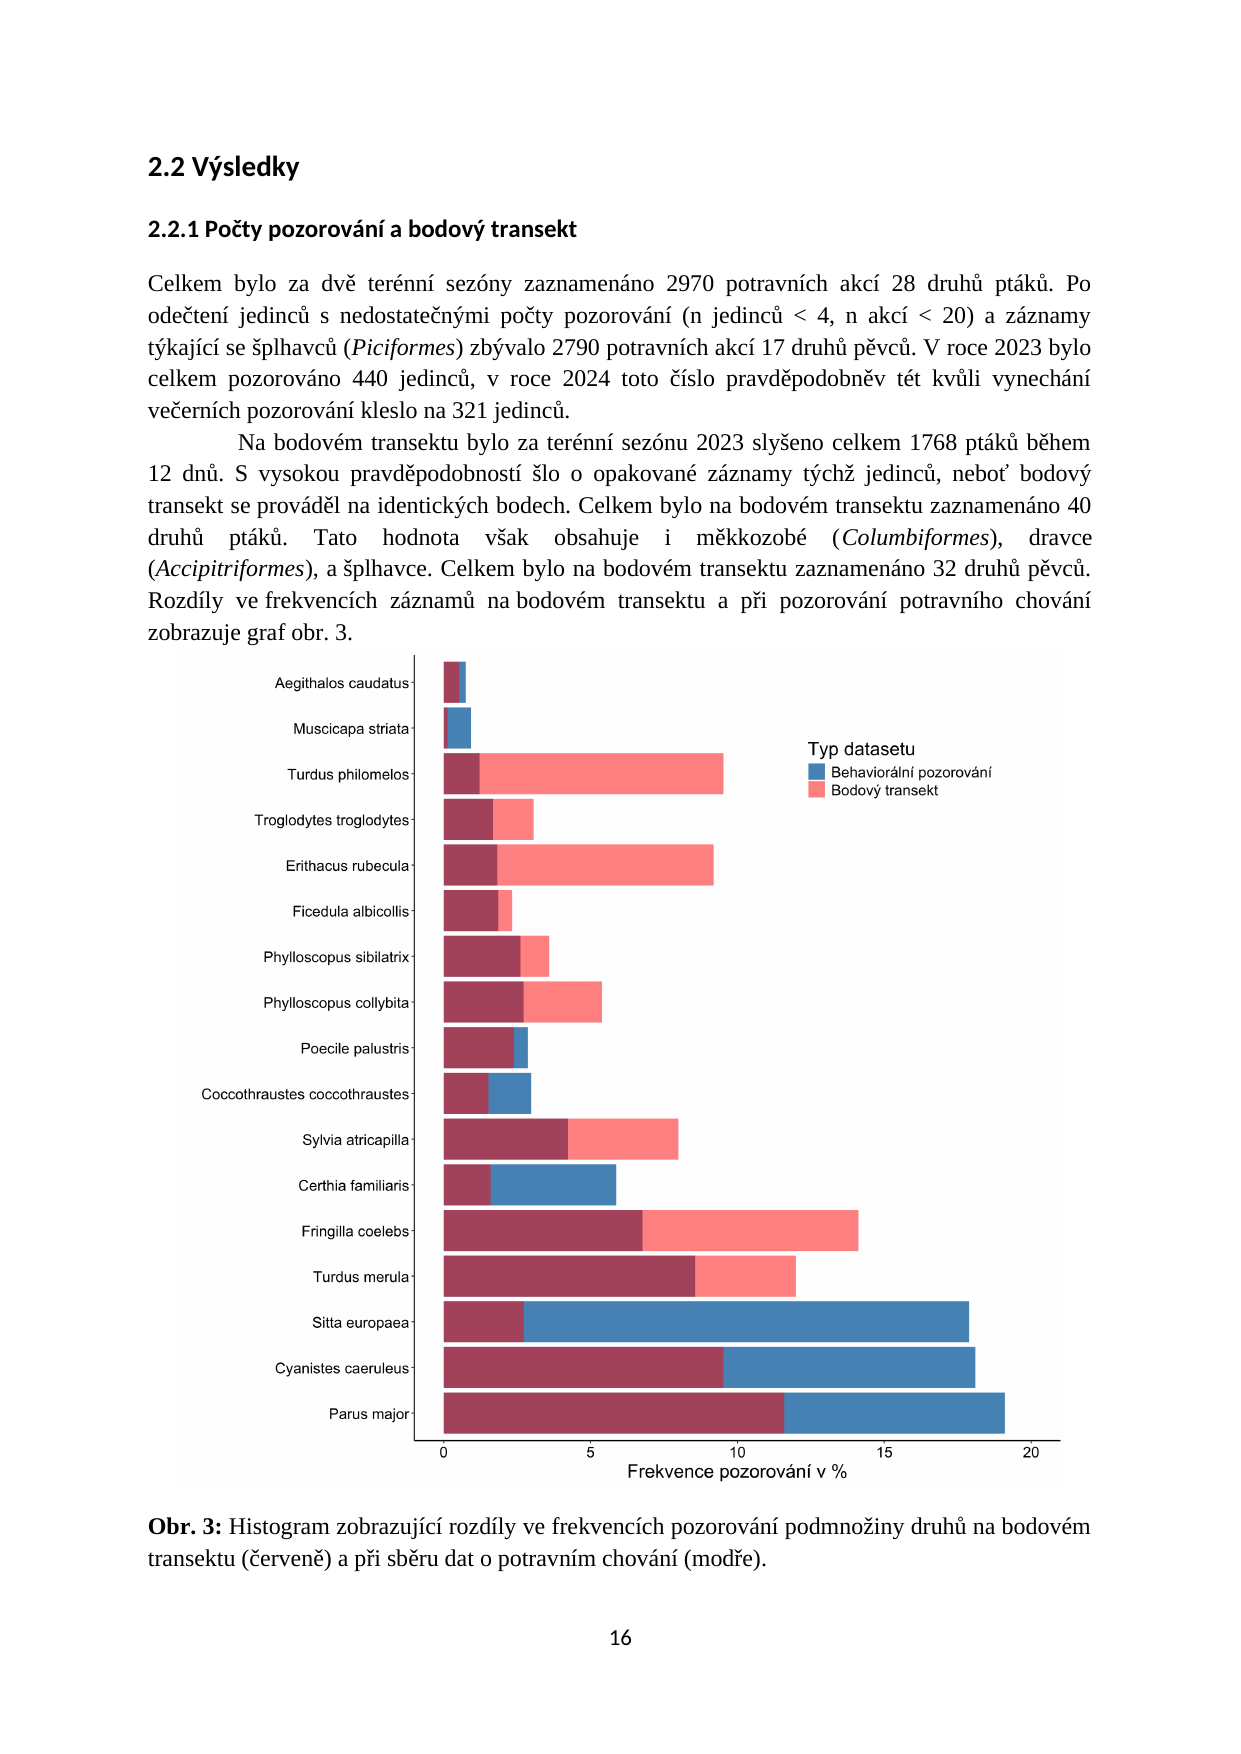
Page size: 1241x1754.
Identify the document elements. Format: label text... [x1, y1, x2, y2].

text Na bodovém transektu bylo za terénní sezónu 2023 slyšeno celkem 1768 ptáků během 12 dnů. S vysokou pravděpodobností šlo o opakované záznamy týchž jedinců, neboť bodový transekt se prováděl na identických bodech. Celkem bylo na bodovém transektu zaznamenáno 40 druhů ptáků. Tato hodnota však obsahuje i měkkozobé (Columbiformes), dravce (Accipitriformes), a šplhavce. Celkem bylo na bodovém transektu zaznamenáno 32 druhů pěvců. Rozdíly ve frekvencích záznamů na bodovém transektu a při pozorování potravního chování zobrazuje graf obr. 3. [148, 428, 1093, 645]
text 2.2 Výsledky [148, 148, 1093, 183]
text Obr. 3: Histogram zobrazující rozdíly ve frekvencích pozorování podmnožiny druhů na bodovém transektu (červeně) a při sběru dat o potravním chování (modře). [148, 1512, 1093, 1571]
picture [175, 649, 1066, 1487]
text Celkem bylo za dvě terénní sezóny zaznamenáno 2970 potravních akcí 28 druhů ptáků. Po odečtení jedinců s nedostatečnými počty pozorování (n jedinců < 4, n akcí < 20) a záznamy týkající se šplhavců (Piciformes) zbývalo 2790 potravních akcí 17 druhů pěvců. V roce 2023 bylo celkem pozorováno 440 jedinců, v roce 2024 toto číslo pravděpodobněv tét kvůli vynechání večerních pozorování kleslo na 321 jedinců. [148, 269, 1093, 424]
text 2.2.1 Počty pozorování a bodový transekt [148, 213, 1093, 244]
